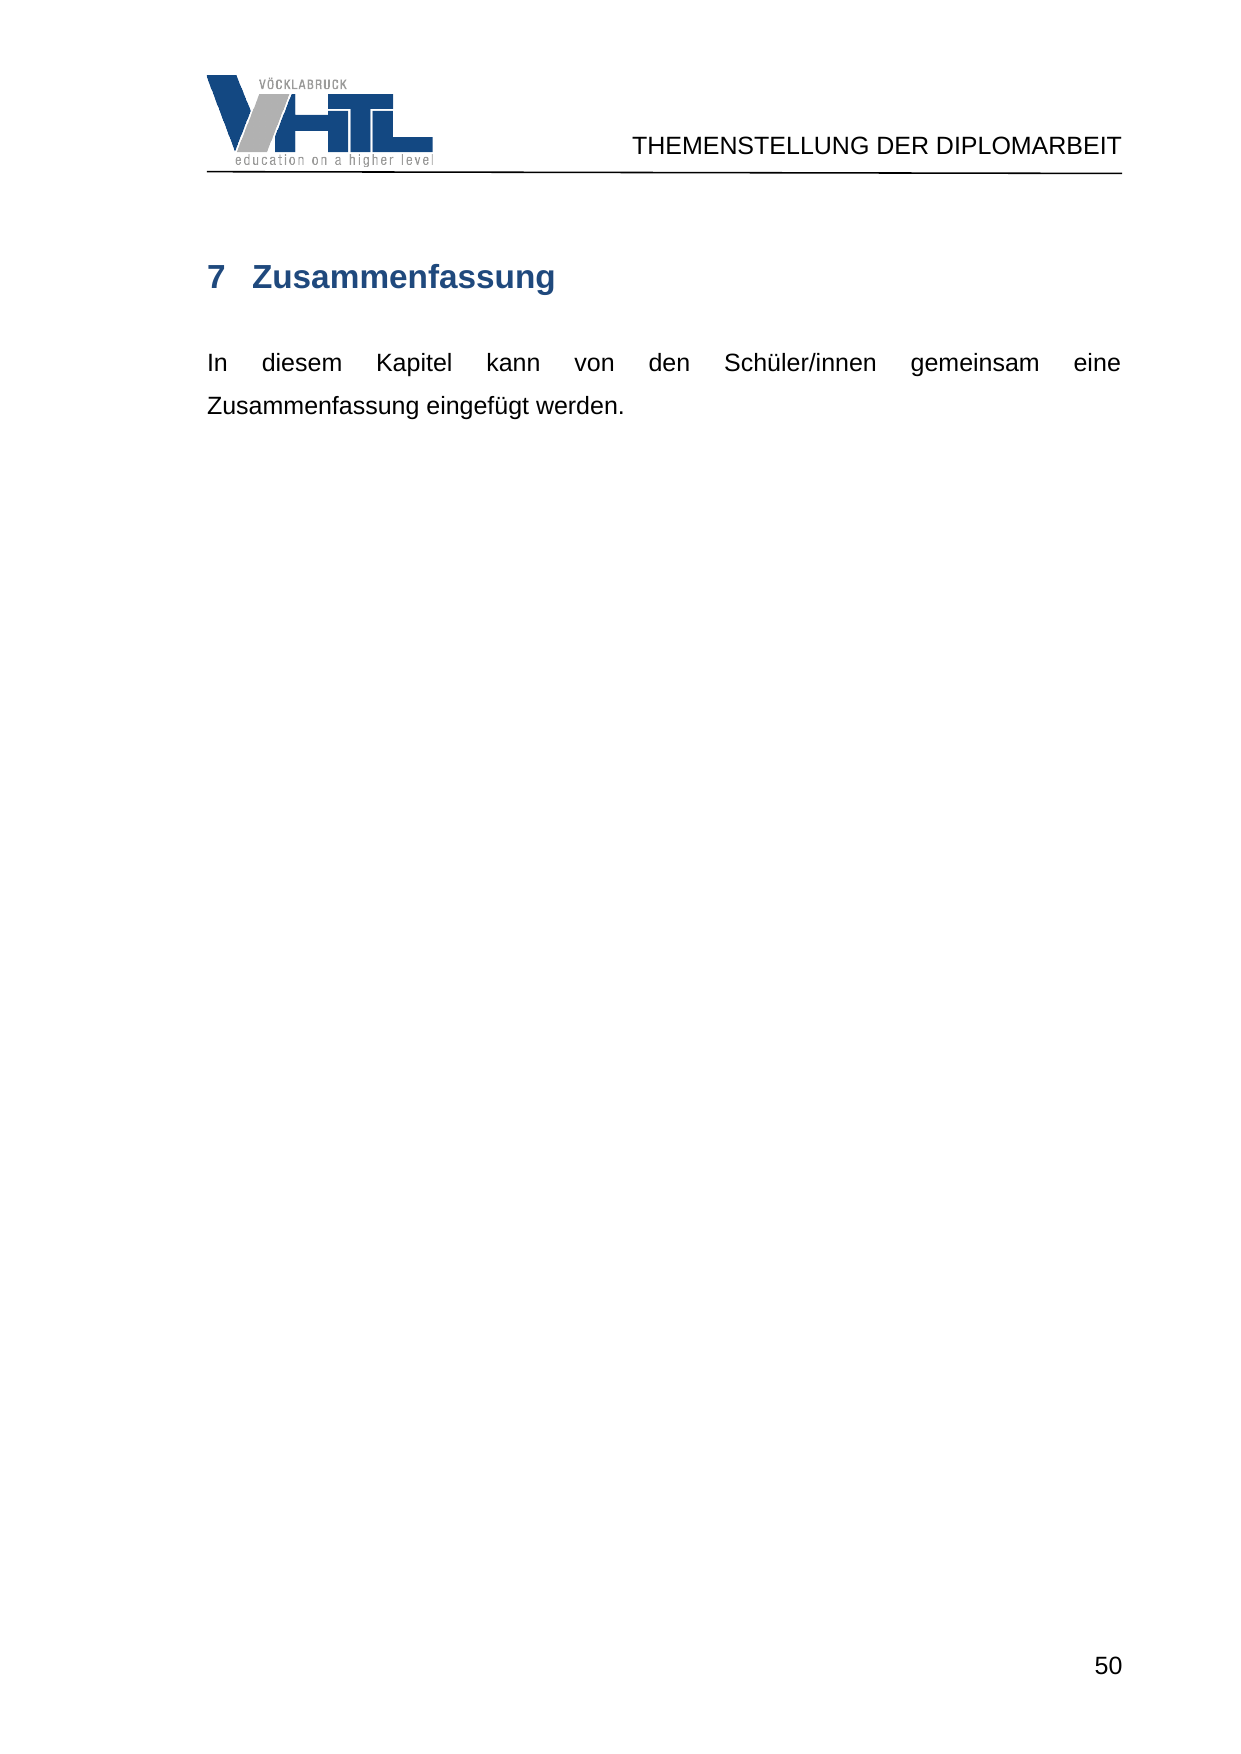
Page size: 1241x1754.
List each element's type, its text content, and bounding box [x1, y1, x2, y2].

picture [206, 75, 433, 167]
text In diesem Kapitel kann von den Schüler/innen gemeinsam eine Zusammenfassung eingefügt werden. [207, 348, 1122, 419]
subtitle Zusammenfassung [207, 257, 1122, 295]
